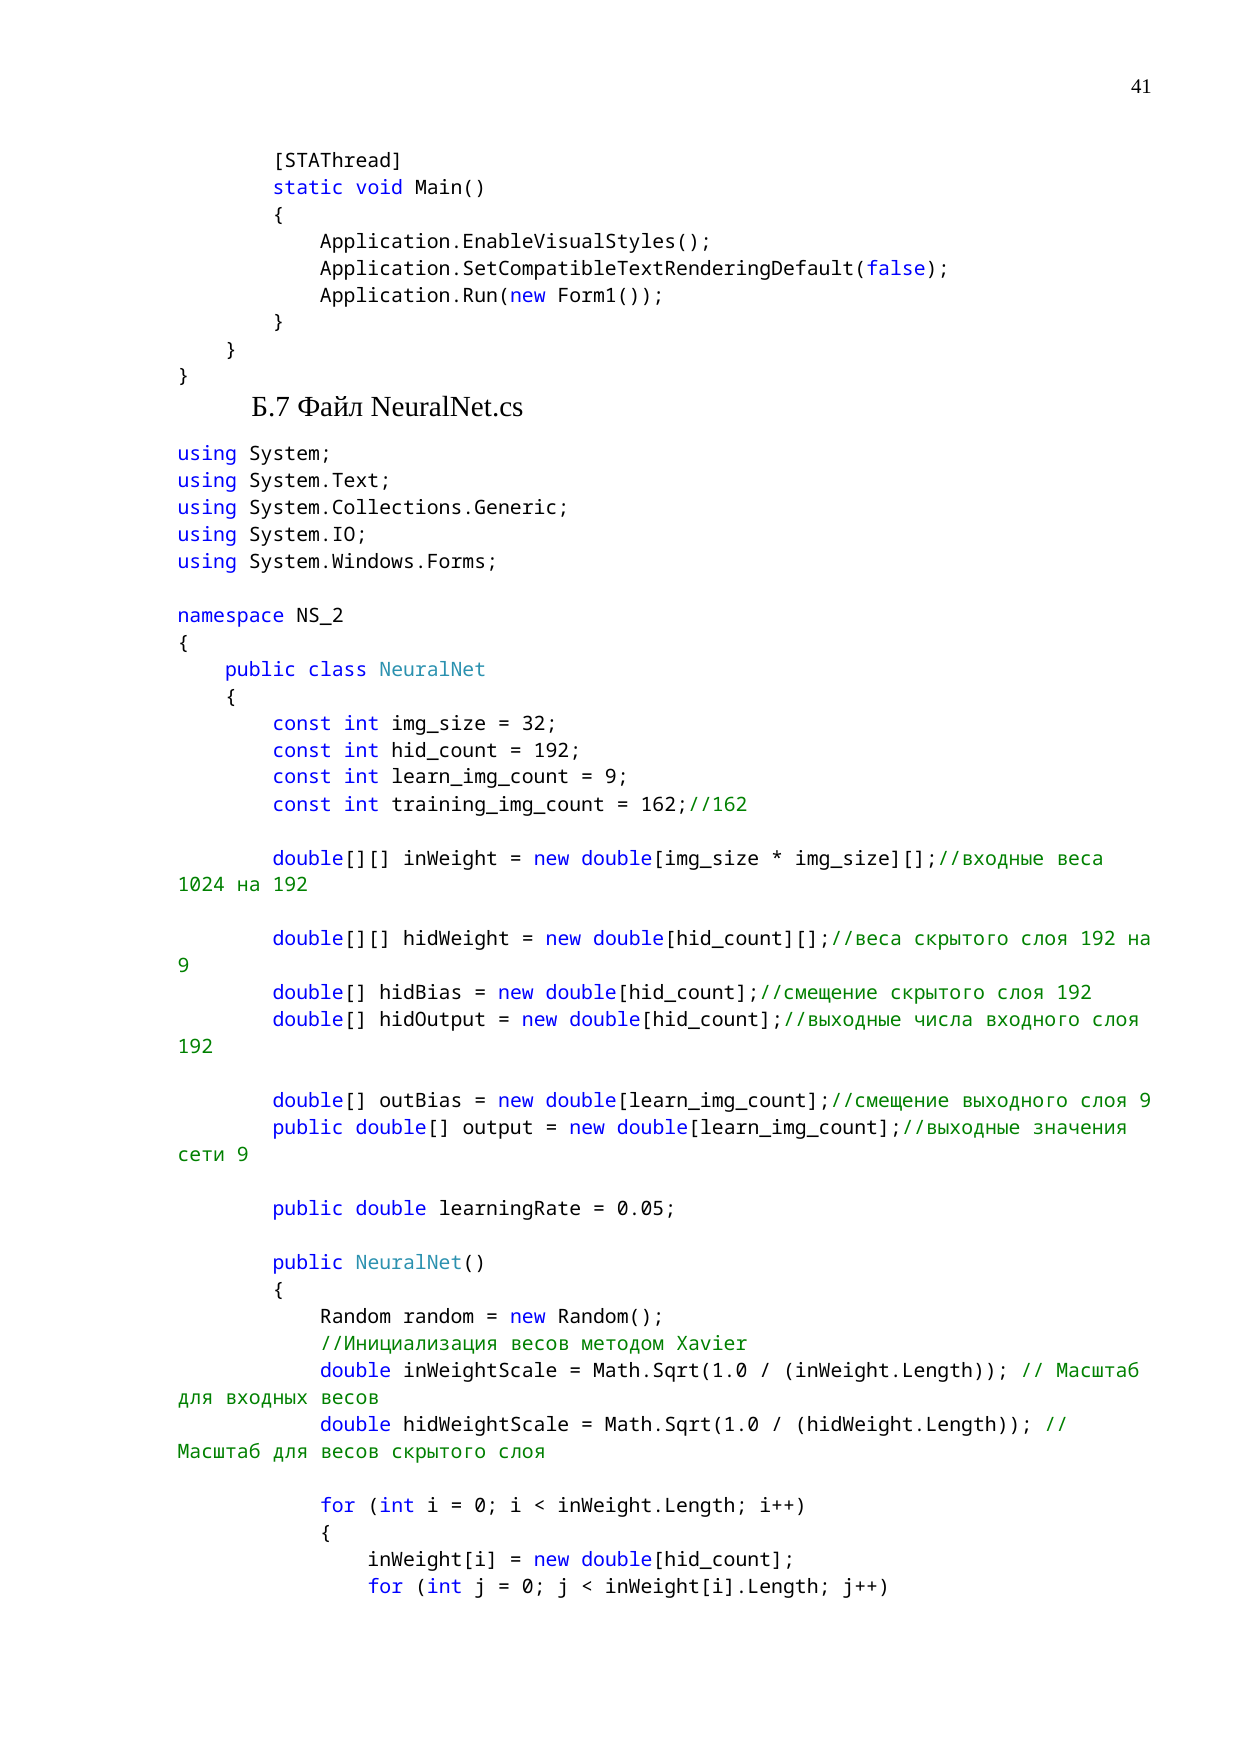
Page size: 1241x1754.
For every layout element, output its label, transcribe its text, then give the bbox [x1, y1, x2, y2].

text public double[] output = new double[learn_img_count];//выходные значения сети 9 [177, 1113, 1152, 1167]
text using System; [177, 439, 1152, 466]
text public NeuralNet() [177, 1248, 1152, 1275]
text Random random = new Random(); [177, 1302, 1152, 1329]
text public double learningRate = 0.05; [177, 1194, 1152, 1221]
text using System.Collections.Generic; [177, 493, 1152, 520]
text { [177, 628, 1152, 655]
text using System.Windows.Forms; [177, 547, 1152, 574]
text Application.EnableVisualStyles(); [177, 227, 1152, 254]
text using System.Text; [177, 466, 1152, 493]
text const int img_size = 32; [177, 709, 1152, 736]
text for (int i = 0; i < inWeight.Length; i++) [177, 1491, 1152, 1518]
text double hidWeightScale = Math.Sqrt(1.0 / (hidWeight.Length)); // Масштаб для весов скрытого слоя [177, 1410, 1152, 1464]
text Б.7 Файл NeuralNet.cs [177, 389, 1152, 422]
text const int hid_count = 192; [177, 736, 1152, 763]
text { [177, 1518, 1152, 1545]
text double[][] inWeight = new double[img_size * img_size][];//входные веса 1024 на 192 [177, 844, 1152, 898]
text { [177, 1275, 1152, 1302]
text { [177, 200, 1152, 227]
text inWeight[i] = new double[hid_count]; [177, 1545, 1152, 1572]
text const int training_img_count = 162;//162 [177, 790, 1152, 817]
text //Инициализация весов методом Xavier [177, 1329, 1152, 1356]
text using System.IO; [177, 520, 1152, 547]
text static void Main() [177, 173, 1152, 200]
text [STAThread] [177, 146, 1152, 173]
text double[] hidOutput = new double[hid_count];//выходные числа входного слоя 192 [177, 1006, 1152, 1059]
text double inWeightScale = Math.Sqrt(1.0 / (inWeight.Length)); // Масштаб для входных весов [177, 1356, 1152, 1410]
text for (int j = 0; j < inWeight[i].Length; j++) [177, 1572, 1152, 1599]
text double[] hidBias = new double[hid_count];//смещение скрытого слоя 192 [177, 979, 1152, 1006]
text } [177, 362, 1152, 389]
text namespace NS_2 [177, 601, 1152, 628]
text double[] outBias = new double[learn_img_count];//смещение выходного слоя 9 [177, 1087, 1152, 1113]
text public class NeuralNet [177, 655, 1152, 682]
text Application.SetCompatibleTextRenderingDefault(false); [177, 254, 1152, 281]
text const int learn_img_count = 9; [177, 763, 1152, 790]
text } [177, 308, 1152, 335]
text { [177, 682, 1152, 709]
text Application.Run(new Form1()); [177, 281, 1152, 308]
text double[][] hidWeight = new double[hid_count][];//веса скрытого слоя 192 на 9 [177, 925, 1152, 979]
text } [177, 335, 1152, 362]
